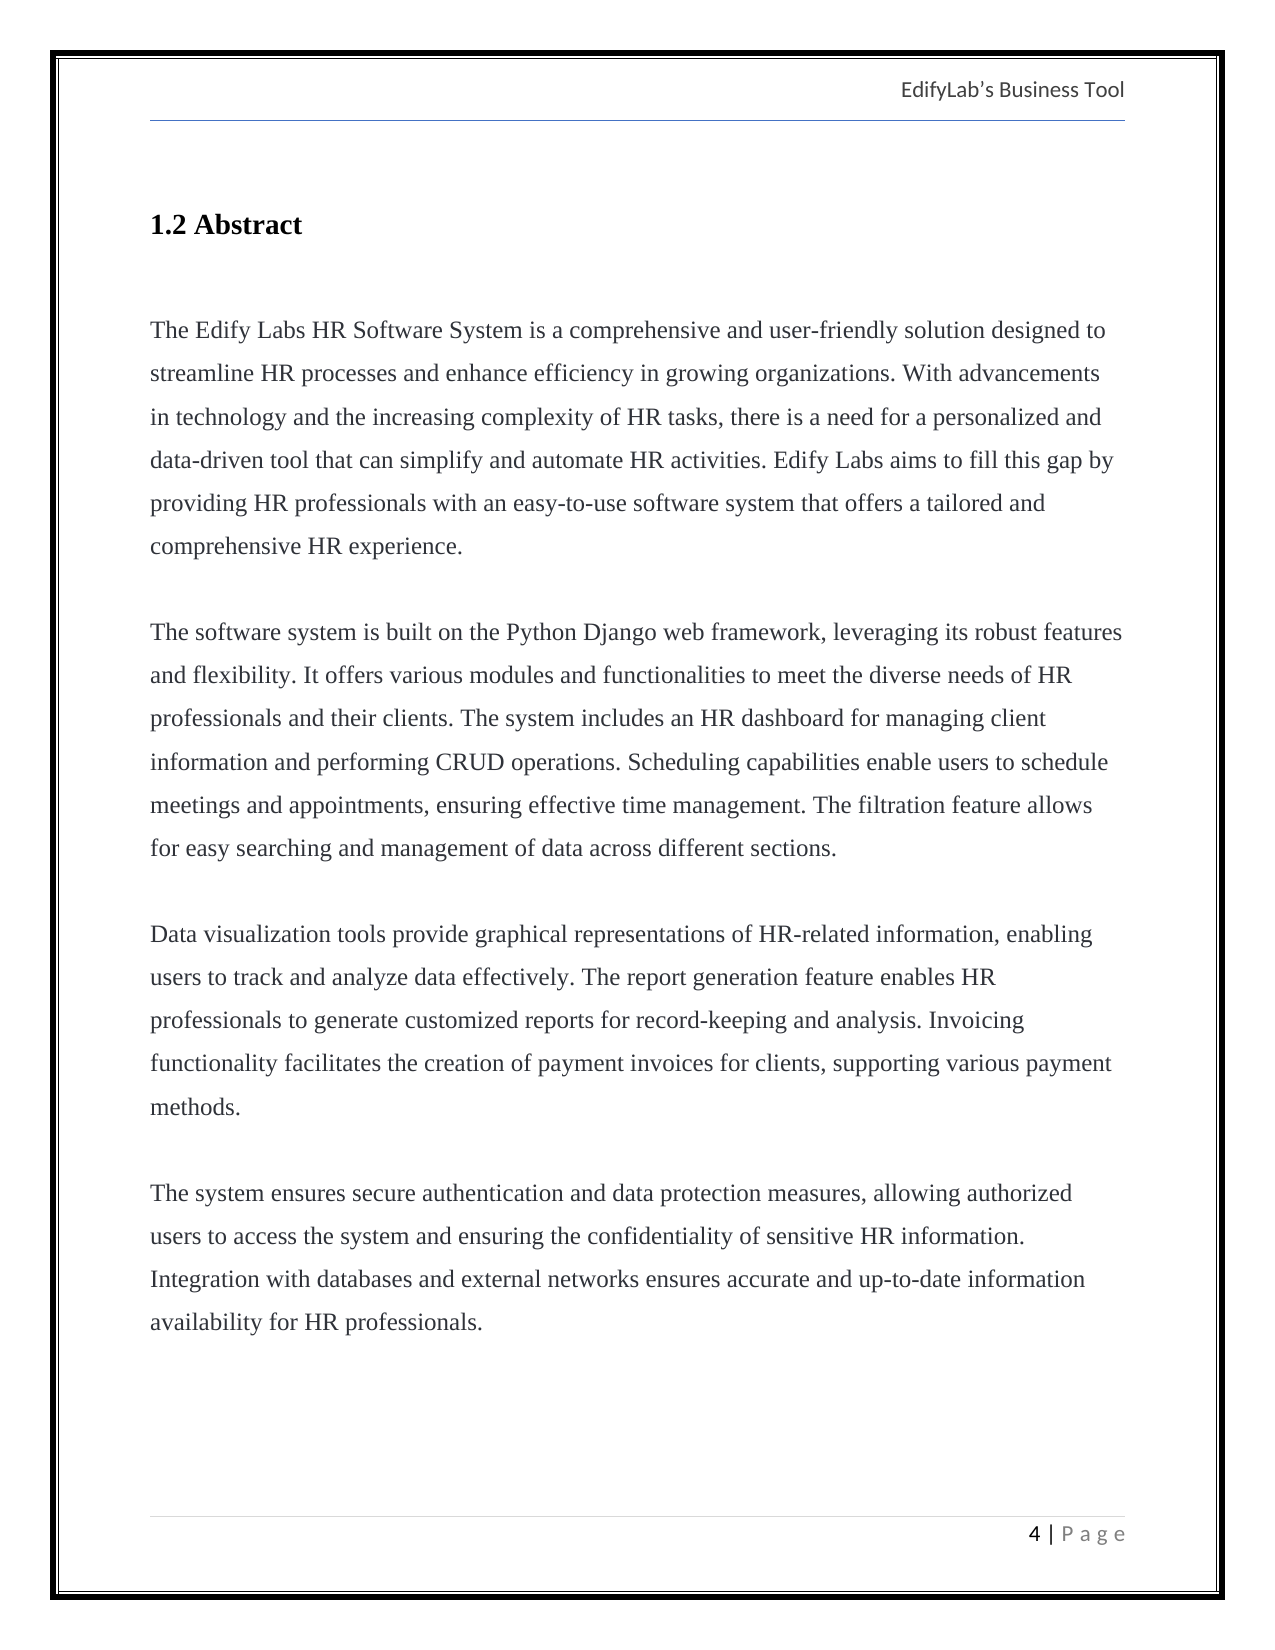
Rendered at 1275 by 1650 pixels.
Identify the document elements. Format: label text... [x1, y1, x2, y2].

text The system ensures secure authentication and data protection measures, allowing authorized users to access the system and ensuring the confidentiality of sensitive HR information. Integration with databases and external networks ensures accurate and up-to-date information availability for HR professionals. [150, 1178, 1125, 1336]
text The Edify Labs HR Software System is a comprehensive and user-friendly solution designed to streamline HR processes and enhance efficiency in growing organizations. With advancements in technology and the increasing complexity of HR tasks, there is a need for a personalized and data-driven tool that can simplify and automate HR activities. Edify Labs aims to fill this gap by providing HR professionals with an easy-to-use software system that offers a tailored and comprehensive HR experience. [150, 315, 1125, 560]
text Data visualization tools provide graphical representations of HR-related information, enabling users to track and analyze data effectively. The report generation feature enables HR professionals to generate customized reports for record-keeping and analysis. Invoicing functionality facilitates the creation of payment invoices for clients, supporting various payment methods. [150, 919, 1125, 1120]
text The software system is built on the Python Django web framework, leveraging its robust features and flexibility. It offers various modules and functionalities to meet the diverse needs of HR professionals and their clients. The system includes an HR dashboard for managing client information and performing CRUD operations. Scheduling capabilities enable users to schedule meetings and appointments, ensuring effective time management. The filtration feature allows for easy searching and management of data across different sections. [150, 617, 1125, 862]
text 1.2 Abstract [150, 207, 1125, 241]
